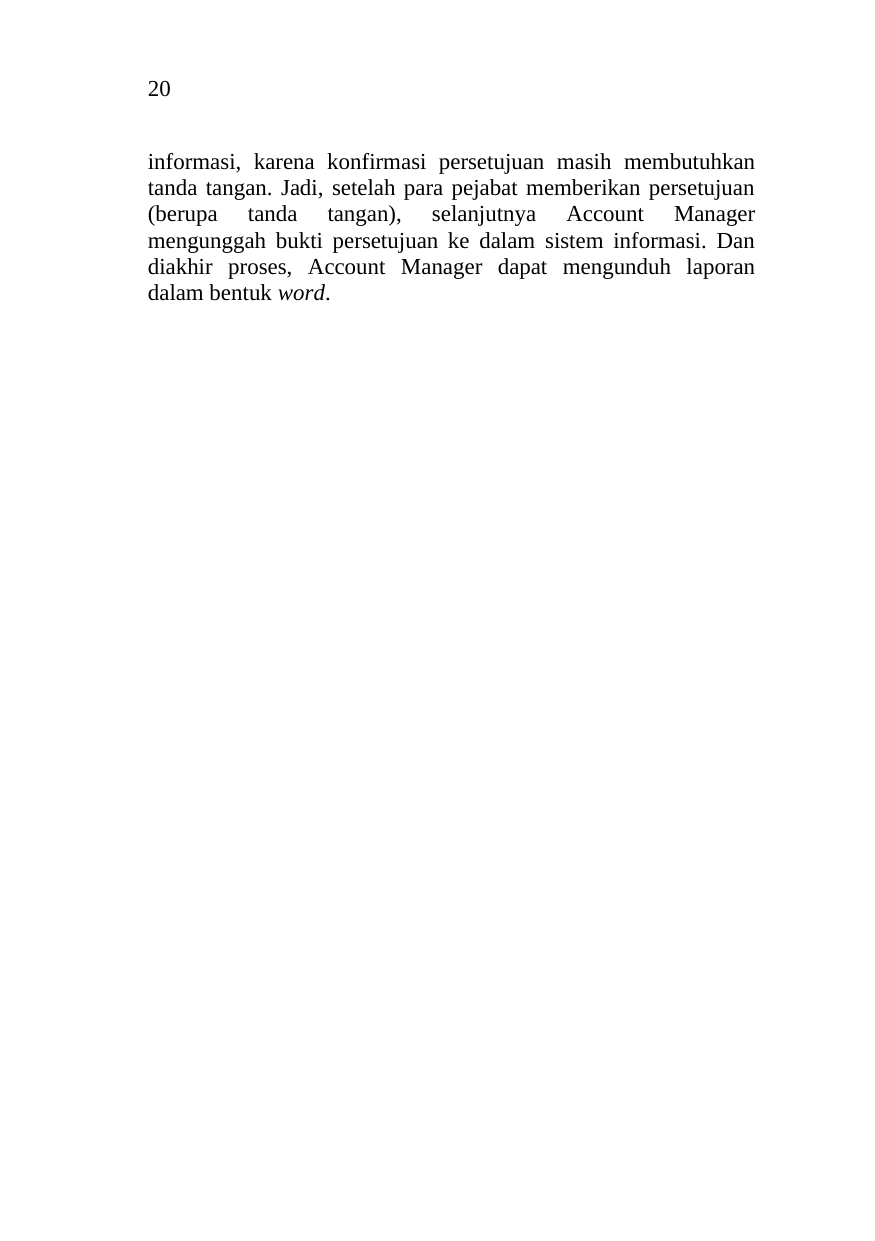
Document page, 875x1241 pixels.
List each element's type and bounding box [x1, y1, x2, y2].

text [148, 148, 756, 306]
